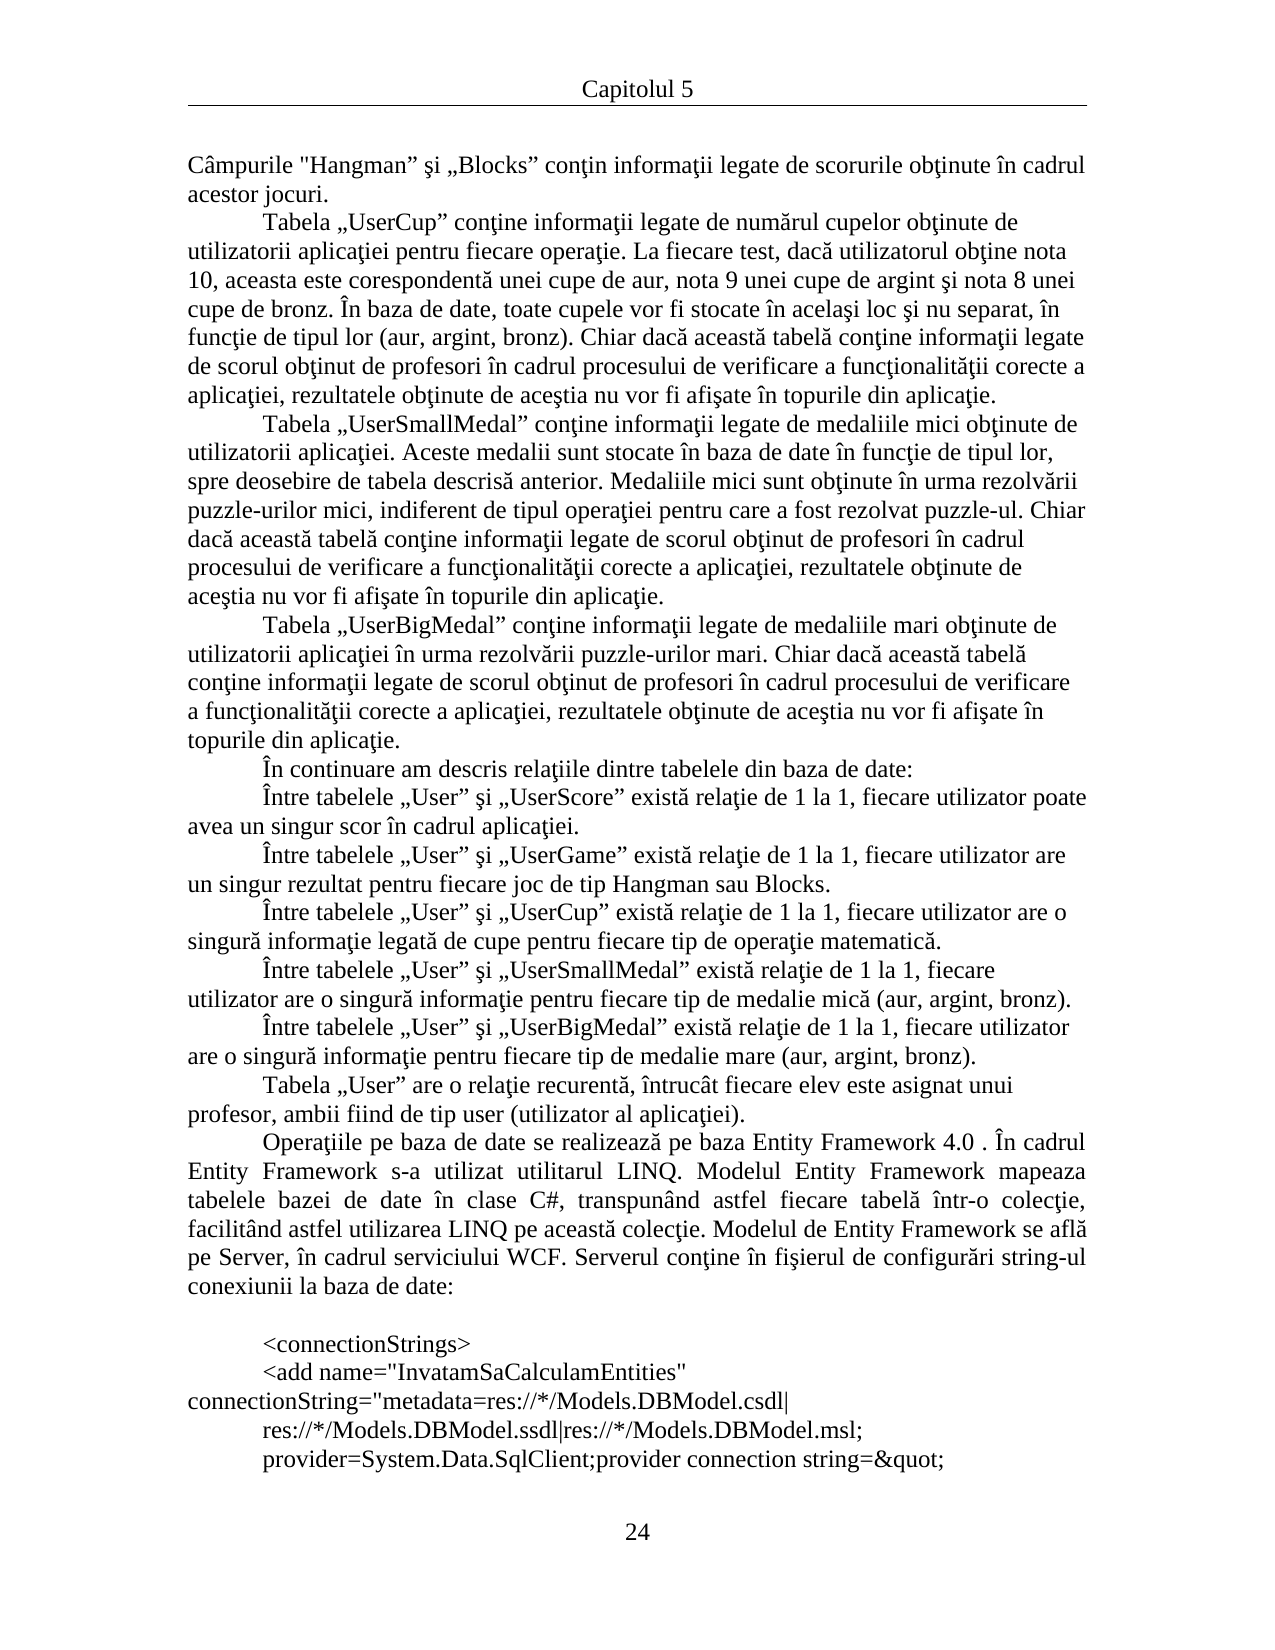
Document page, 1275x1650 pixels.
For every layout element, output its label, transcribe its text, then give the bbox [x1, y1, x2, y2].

text <add name="InvatamSaCalculamEntities" connectionString="metadata=res://*/Models.DBModel.csdl| [187, 1357, 1087, 1415]
text Operaţiile pe baza de date se realizează pe baza Entity Framework 4.0 . În cadrul Entity Framework s-a utilizat utilitarul LINQ. Modelul Entity Framework mapeaza tabelele bazei de date în clase C#, transpunând astfel fiecare tabelă într-o colecţie, facilitând astfel utilizarea LINQ pe această colecţie. Modelul de Entity Framework se află pe Server, în cadrul serviciului WCF. Serverul conţine în fişierul de configurări string-ul conexiunii la baza de date: [187, 1127, 1087, 1300]
text Între tabelele „User” şi „UserSmallMedal” există relaţie de 1 la 1, fiecare utilizator are o singură informaţie pentru fiecare tip de medalie mică (aur, argint, bronz). [187, 955, 1087, 1012]
text Între tabelele „User” şi „UserGame” există relaţie de 1 la 1, fiecare utilizator are un singur rezultat pentru fiecare joc de tip Hangman sau Blocks. [187, 840, 1087, 897]
text Între tabelele „User” şi „UserBigMedal” există relaţie de 1 la 1, fiecare utilizator are o singură informaţie pentru fiecare tip de medalie mare (aur, argint, bronz). [187, 1012, 1087, 1070]
text Tabela „UserCup” conţine informaţii legate de numărul cupelor obţinute de utilizatorii aplicaţiei pentru fiecare operaţie. La fiecare test, dacă utilizatorul obţine nota 10, aceasta este corespondentă unei cupe de aur, nota 9 unei cupe de argint şi nota 8 unei cupe de bronz. În baza de date, toate cupele vor fi stocate în acelaşi loc şi nu separat, în funcţie de tipul lor (aur, argint, bronz). Chiar dacă această tabelă conţine informaţii legate de scorul obţinut de profesori în cadrul procesului de verificare a funcţionalităţii corecte a aplicaţiei, rezultatele obţinute de aceştia nu vor fi afişate în topurile din aplicaţie. [187, 207, 1087, 409]
text În continuare am descris relaţiile dintre tabelele din baza de date: [187, 754, 1087, 782]
text Tabela „User” are o relaţie recurentă, întrucât fiecare elev este asignat unui profesor, ambii fiind de tip user (utilizator al aplicaţiei). [187, 1070, 1087, 1127]
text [187, 150, 1087, 207]
text Între tabelele „User” şi „UserScore” există relaţie de 1 la 1, fiecare utilizator poate avea un singur scor în cadrul aplicaţiei. [187, 782, 1087, 840]
text res://*/Models.DBModel.ssdl|res://*/Models.DBModel.msl; [187, 1415, 1087, 1444]
text Tabela „UserBigMedal” conţine informaţii legate de medaliile mari obţinute de utilizatorii aplicaţiei în urma rezolvării puzzle-urilor mari. Chiar dacă această tabelă conţine informaţii legate de scorul obţinut de profesori în cadrul procesului de verificare a funcţionalităţii corecte a aplicaţiei, rezultatele obţinute de aceştia nu vor fi afişate în topurile din aplicaţie. [187, 610, 1087, 754]
text Tabela „UserSmallMedal” conţine informaţii legate de medaliile mici obţinute de utilizatorii aplicaţiei. Aceste medalii sunt stocate în baza de date în funcţie de tipul lor, spre deosebire de tabela descrisă anterior. Medaliile mici sunt obţinute în urma rezolvării puzzle-urilor mici, indiferent de tipul operaţiei pentru care a fost rezolvat puzzle-ul. Chiar dacă această tabelă conţine informaţii legate de scorul obţinut de profesori în cadrul procesului de verificare a funcţionalităţii corecte a aplicaţiei, rezultatele obţinute de aceştia nu vor fi afişate în topurile din aplicaţie. [187, 409, 1087, 610]
text Între tabelele „User” şi „UserCup” există relaţie de 1 la 1, fiecare utilizator are o singură informaţie legată de cupe pentru fiecare tip de operaţie matematică. [187, 897, 1087, 955]
text <connectionStrings> [187, 1329, 1087, 1357]
text provider=System.Data.SqlClient;provider connection string=&quot; [187, 1444, 1087, 1472]
